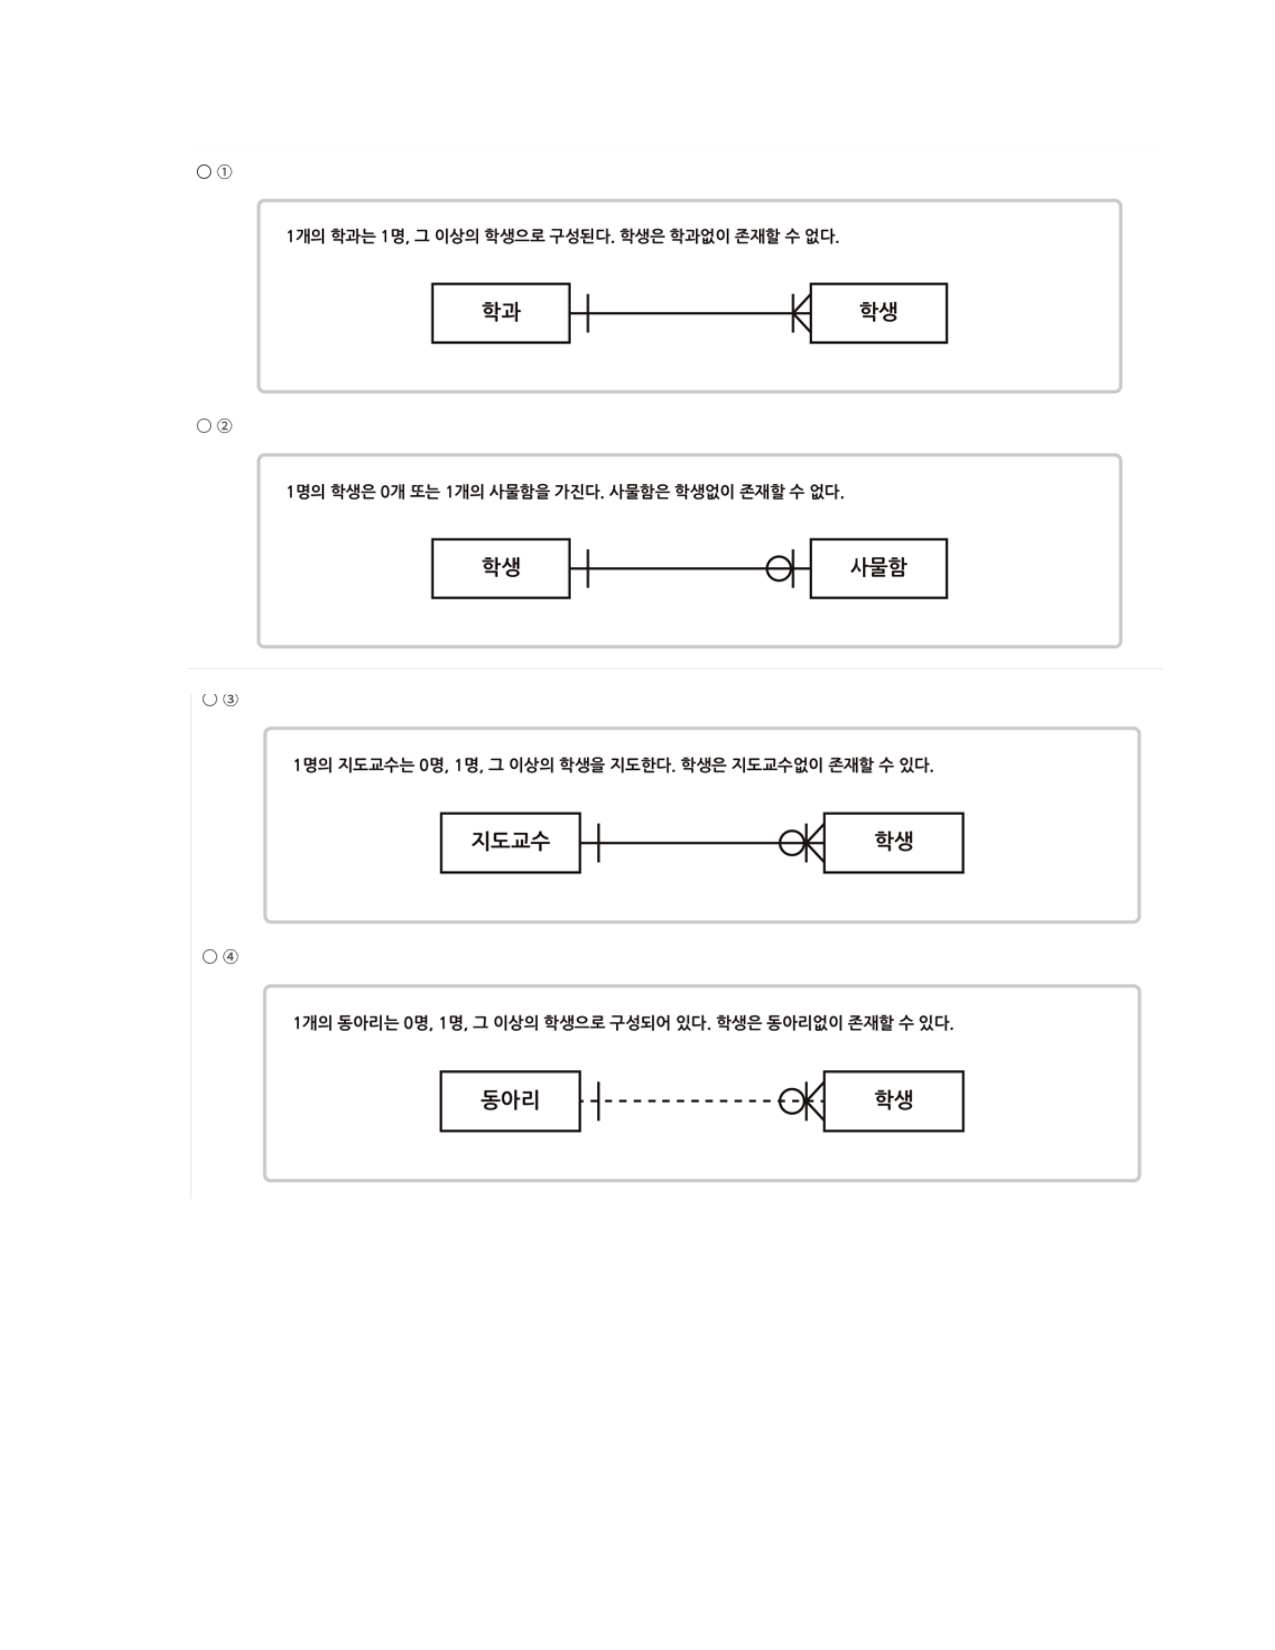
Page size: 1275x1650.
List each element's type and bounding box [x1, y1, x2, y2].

picture [187, 150, 1163, 677]
picture [187, 694, 1163, 1199]
